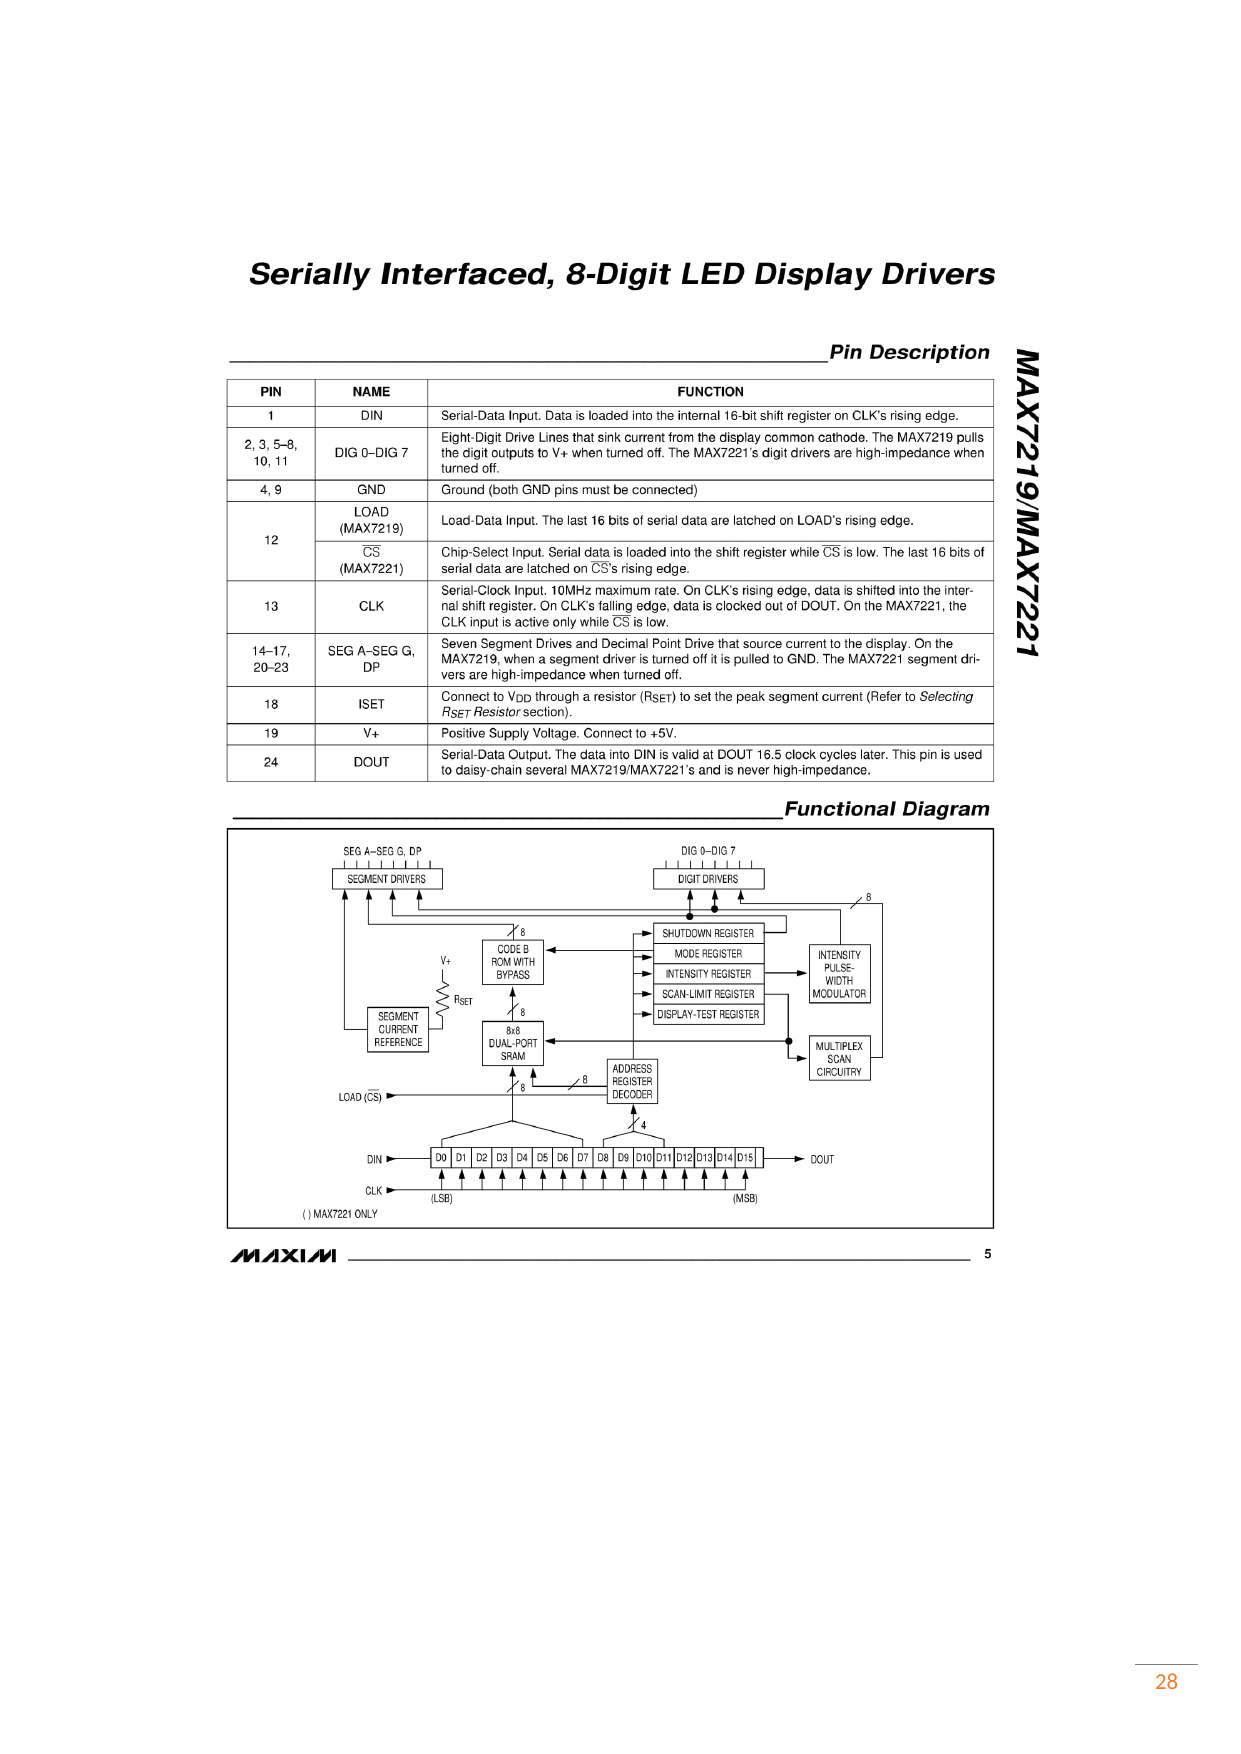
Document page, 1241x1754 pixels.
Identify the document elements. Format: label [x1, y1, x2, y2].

picture [147, 147, 1092, 1370]
